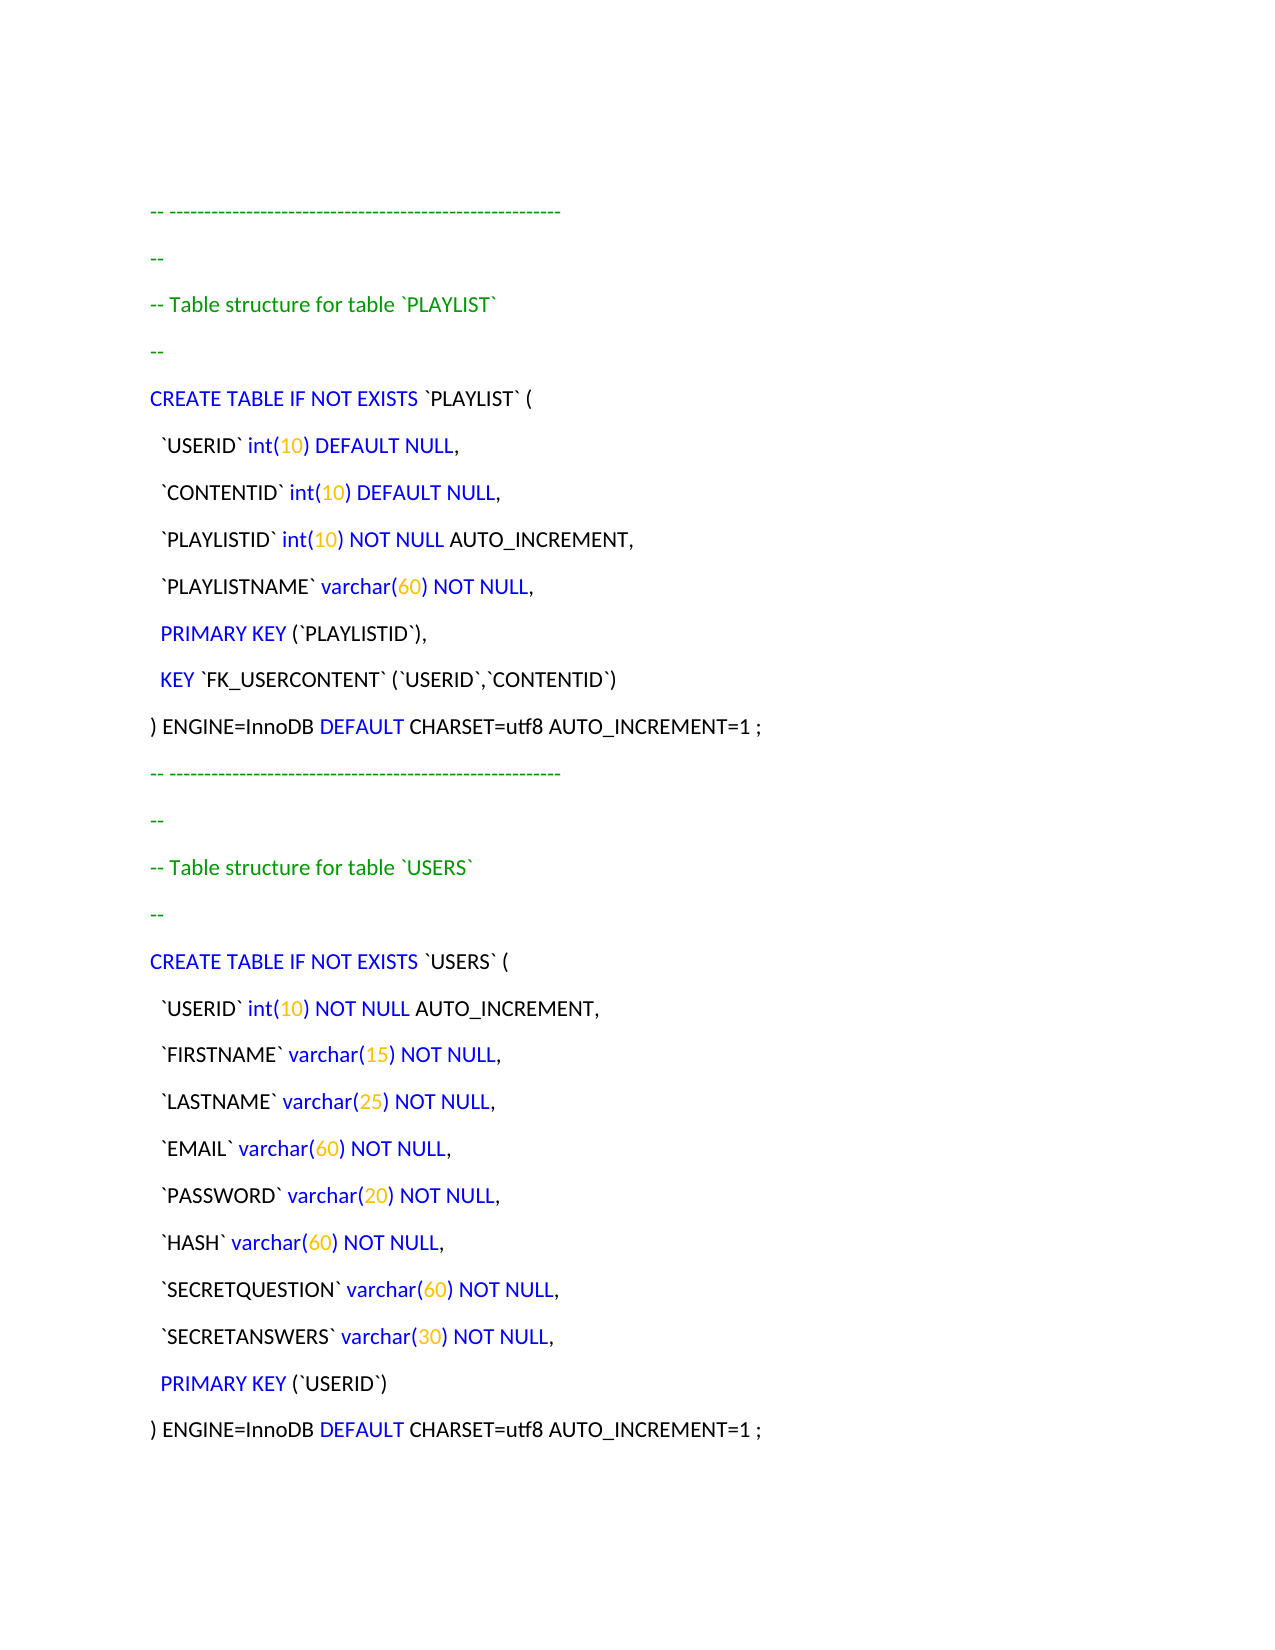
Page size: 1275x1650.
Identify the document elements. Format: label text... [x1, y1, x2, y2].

text `HASH` varchar(60) NOT NULL, [150, 1228, 1125, 1256]
text `USERID` int(10) NOT NULL AUTO_INCREMENT, [150, 994, 1125, 1022]
text `PLAYLISTID` int(10) NOT NULL AUTO_INCREMENT, [150, 525, 1125, 553]
text ) ENGINE=InnoDB DEFAULT CHARSET=utf8 AUTO_INCREMENT=1 ; [150, 712, 1125, 741]
text CREATE TABLE IF NOT EXISTS `PLAYLIST` ( [150, 384, 1125, 412]
text PRIMARY KEY (`USERID`) [150, 1369, 1125, 1397]
text -- Table structure for table `PLAYLIST` [150, 291, 1125, 319]
text `EMAIL` varchar(60) NOT NULL, [150, 1134, 1125, 1162]
text -- [150, 900, 1125, 928]
text `CONTENTID` int(10) DEFAULT NULL, [150, 478, 1125, 506]
text PRIMARY KEY (`PLAYLISTID`), [150, 619, 1125, 647]
text `FIRSTNAME` varchar(15) NOT NULL, [150, 1041, 1125, 1069]
text `SECRETANSWERS` varchar(30) NOT NULL, [150, 1322, 1125, 1350]
text `PLAYLISTNAME` varchar(60) NOT NULL, [150, 572, 1125, 600]
text ) ENGINE=InnoDB DEFAULT CHARSET=utf8 AUTO_INCREMENT=1 ; [150, 1416, 1125, 1444]
text -- [150, 337, 1125, 366]
text `LASTNAME` varchar(25) NOT NULL, [150, 1087, 1125, 1116]
text `PASSWORD` varchar(20) NOT NULL, [150, 1181, 1125, 1209]
text -- -------------------------------------------------------- [150, 197, 1125, 225]
text `USERID` int(10) DEFAULT NULL, [150, 431, 1125, 459]
text `SECRETQUESTION` varchar(60) NOT NULL, [150, 1275, 1125, 1303]
text CREATE TABLE IF NOT EXISTS `USERS` ( [150, 947, 1125, 975]
text -- [150, 806, 1125, 834]
text -- -------------------------------------------------------- [150, 759, 1125, 787]
text -- [150, 244, 1125, 272]
text KEY `FK_USERCONTENT` (`USERID`,`CONTENTID`) [150, 666, 1125, 694]
text -- Table structure for table `USERS` [150, 853, 1125, 881]
